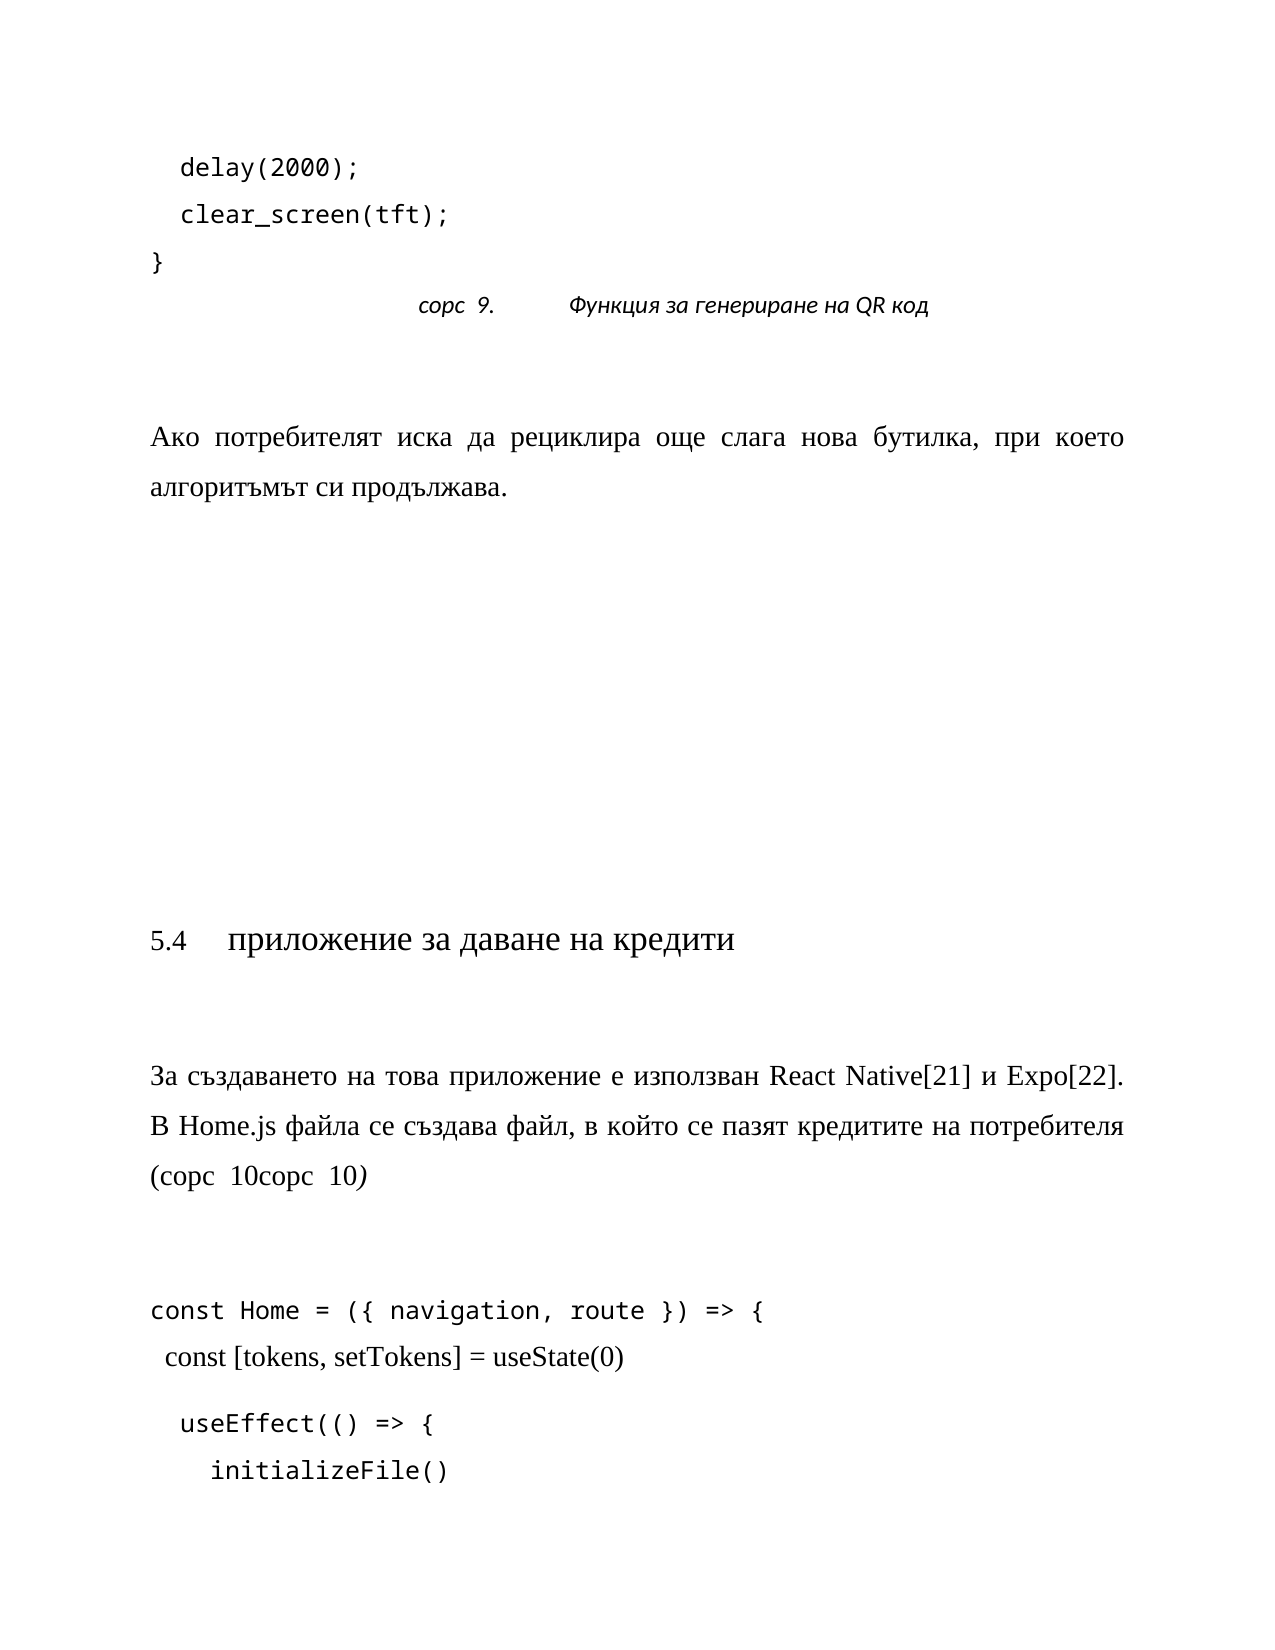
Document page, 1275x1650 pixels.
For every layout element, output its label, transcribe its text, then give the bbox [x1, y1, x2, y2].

text clear_screen(tft); [150, 197, 1125, 231]
text delay(2000); [150, 150, 1125, 184]
text } [150, 243, 1125, 277]
text Ако потребителят иска да рециклира още слага нова бутилка, при което алгоритъмът си продължава. [150, 419, 1125, 503]
list Функция за генериране на QR код [225, 290, 1125, 320]
text initializeFile() [150, 1452, 1125, 1487]
text const [tokens, setTokens] = useState(0) [150, 1339, 1125, 1372]
text const Home = ({ navigation, route }) => { [150, 1292, 1125, 1326]
text За създаването на това приложение е използван React Native[21] и Еxpo[22]. В Home.js файла се създава файл, в който се пазят кредитите на потребителя (сорс 10сорс 10) [150, 1058, 1125, 1192]
subtitle приложение за даване на кредити [150, 917, 1125, 958]
text useEffect(() => { [150, 1406, 1125, 1440]
